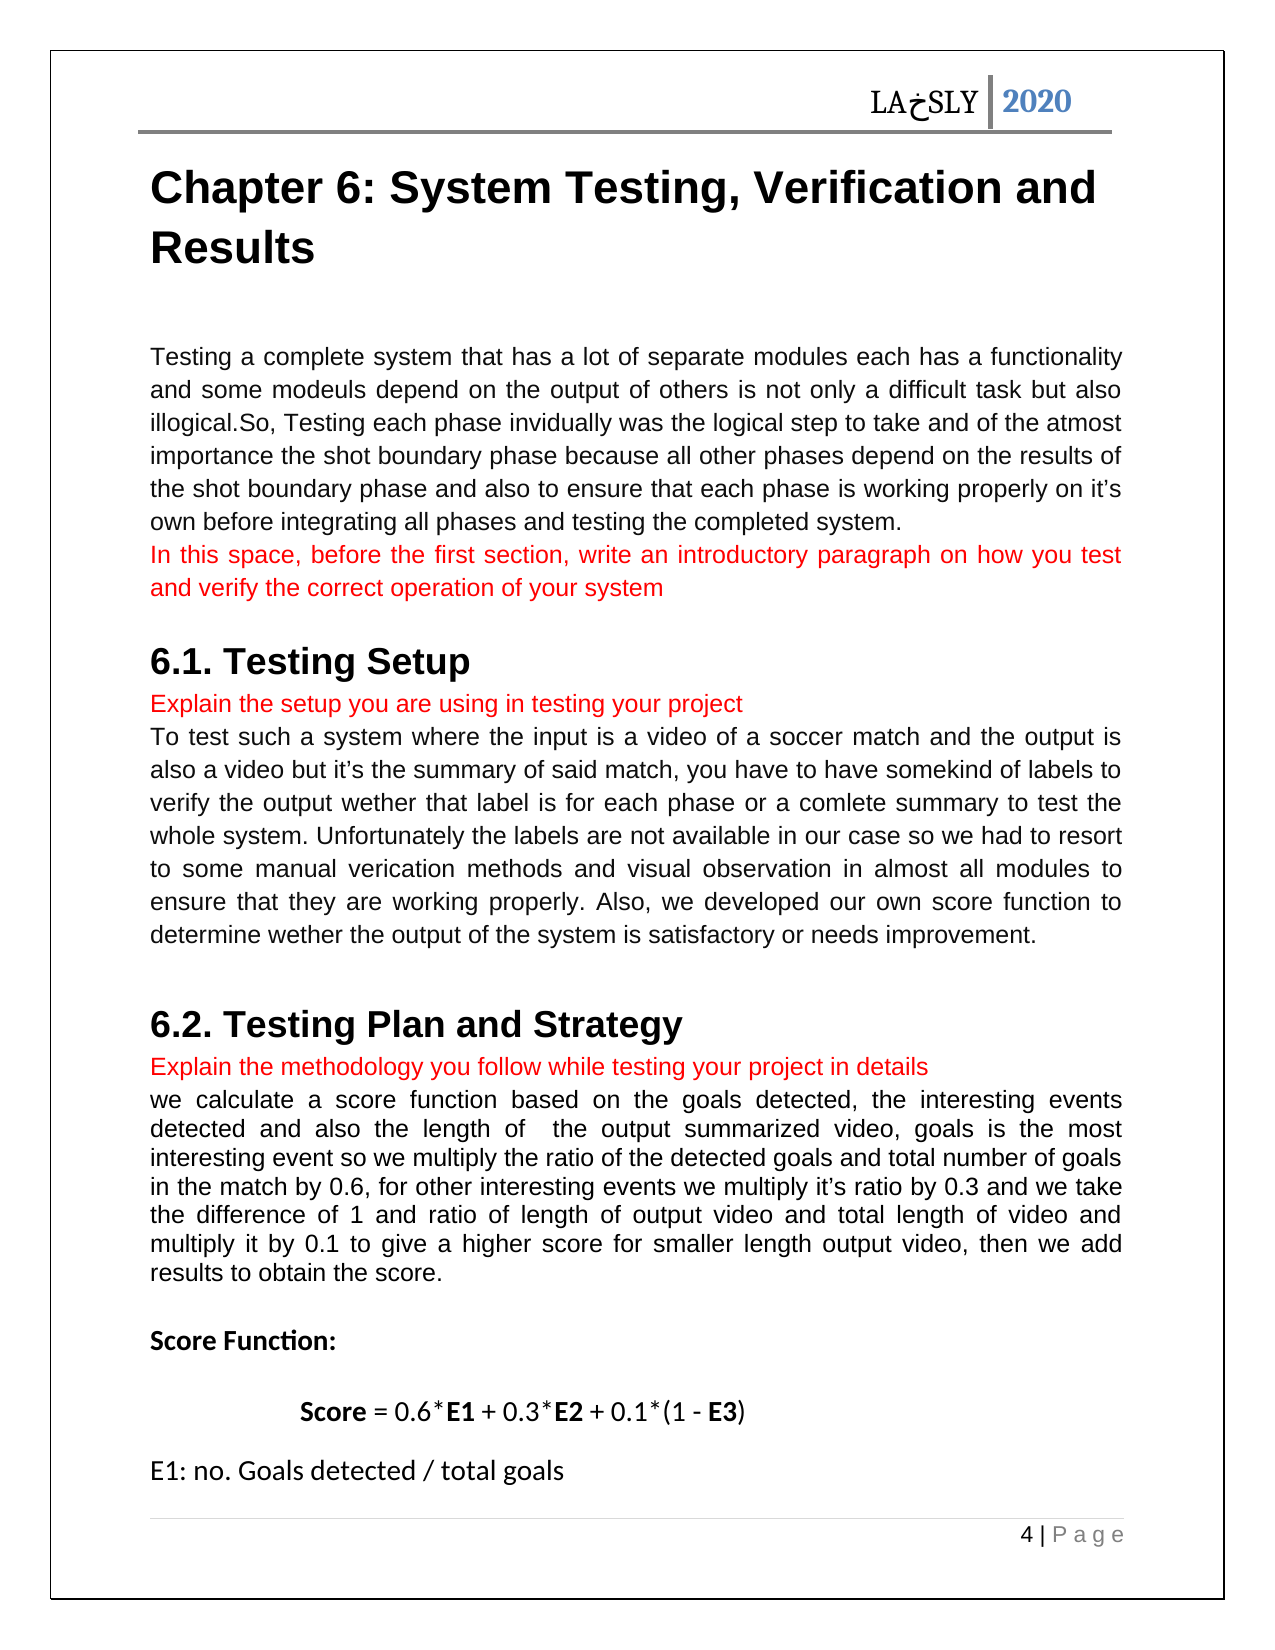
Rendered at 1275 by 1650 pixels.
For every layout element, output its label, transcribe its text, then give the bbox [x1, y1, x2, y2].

text Explain the setup you are using in testing your project [150, 689, 1124, 718]
text In this space, before the first section, write an introductory paragraph on how you test and verify the correct operation of your system [150, 540, 1124, 602]
text E1: no. Goals detected / total goals [150, 1452, 1124, 1487]
text Testing a complete system that has a lot of separate modules each has a functionality and some modeuls depend on the output of others is not only a difficult task but also illogical.So, Testing each phase invidually was the logical step to take and of the atmost importance the shot boundary phase because all other phases depend on the results of the shot boundary phase and also to ensure that each phase is working properly on it’s own before integrating all phases and testing the completed system. [150, 342, 1124, 536]
text Chapter 6: System Testing, Verification and Results [150, 161, 1124, 274]
text 6.2. Testing Plan and Strategy [150, 1003, 1124, 1046]
text Score Function: [150, 1322, 1124, 1358]
text To test such a system where the input is a video of a soccer match and the output is also a video but it’s the summary of said match, you have to have somekind of labels to verify the output wether that label is for each phase or a comlete summary to test the whole system. Unfortunately the labels are not available in our case so we had to resort to some manual verication methods and visual observation in almost all modules to ensure that they are working properly. Also, we developed our own score function to determine wether the output of the system is satisfactory or needs improvement. [150, 722, 1124, 949]
text we calculate a score function based on the goals detected, the interesting events detected and also the length of the output summarized video, goals is the most interesting event so we multiply the ratio of the detected goals and total number of goals in the match by 0.6, for other interesting events we multiply it’s ratio by 0.3 and we take the difference of 1 and ratio of length of output video and total length of video and multiply it by 0.1 to give a higher score for smaller length output video, then we add results to obtain the score. [150, 1085, 1124, 1286]
text Explain the methodology you follow while testing your project in details [150, 1052, 1124, 1081]
text Score = 0.6*E1 + 0.3*E2 + 0.1*(1 - E3) [300, 1393, 1124, 1429]
text 6.1. Testing Setup [150, 639, 1124, 682]
